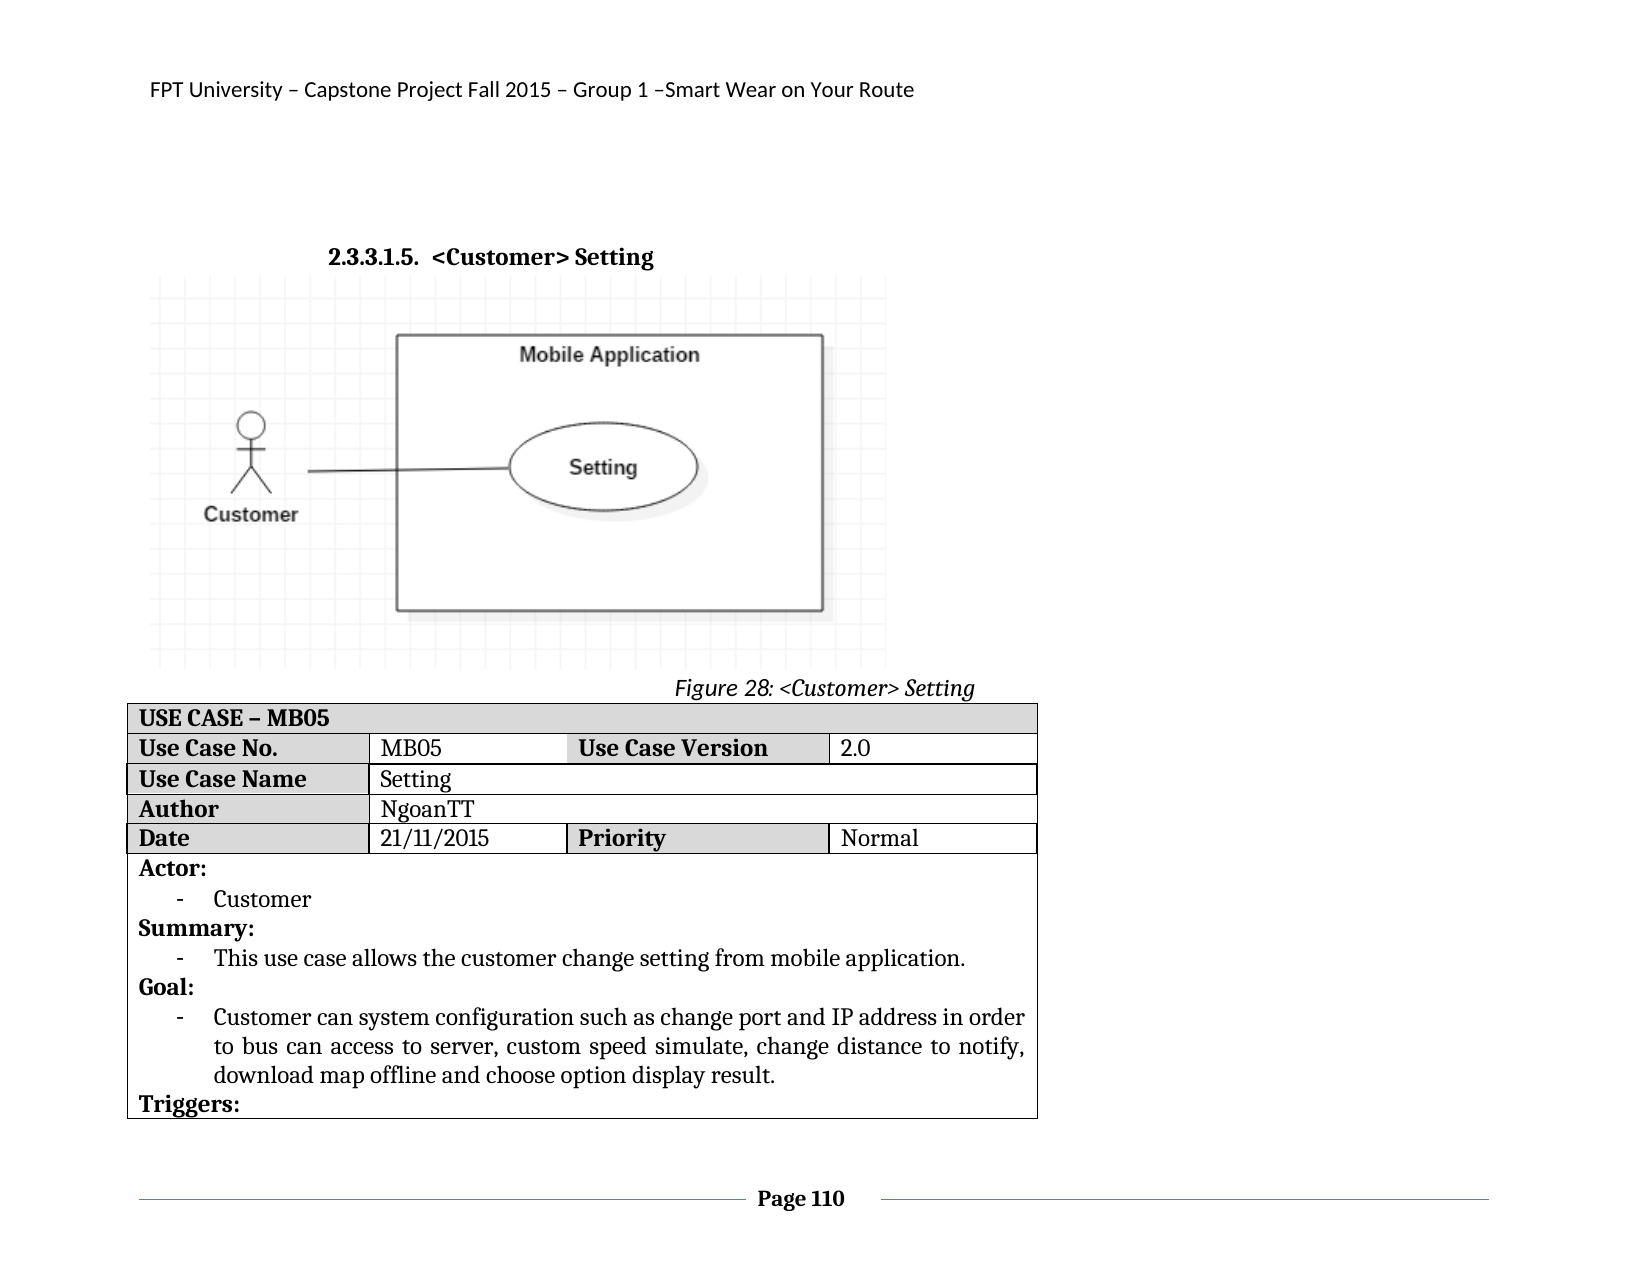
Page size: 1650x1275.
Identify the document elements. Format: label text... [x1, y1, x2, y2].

table_cell 2.0 [830, 734, 1037, 763]
table_cell MB05 [370, 734, 567, 763]
table_cell Author [128, 795, 369, 823]
table_cell Normal [830, 824, 1036, 853]
subtitle <Customer> Setting [328, 243, 1500, 272]
table_cell Date [128, 824, 368, 853]
table_cell Use Case Version [567, 734, 829, 763]
table_header USE CASE – MB05 [128, 704, 1037, 733]
table_cell 21/11/2015 [370, 824, 566, 853]
table_cell NgoanTT [370, 795, 1037, 823]
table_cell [128, 854, 1037, 1118]
table_cell Use Case Name [128, 764, 368, 793]
table_cell Priority [568, 824, 828, 853]
table_cell Setting [370, 765, 1036, 793]
table_cell Use Case No. [128, 734, 369, 763]
